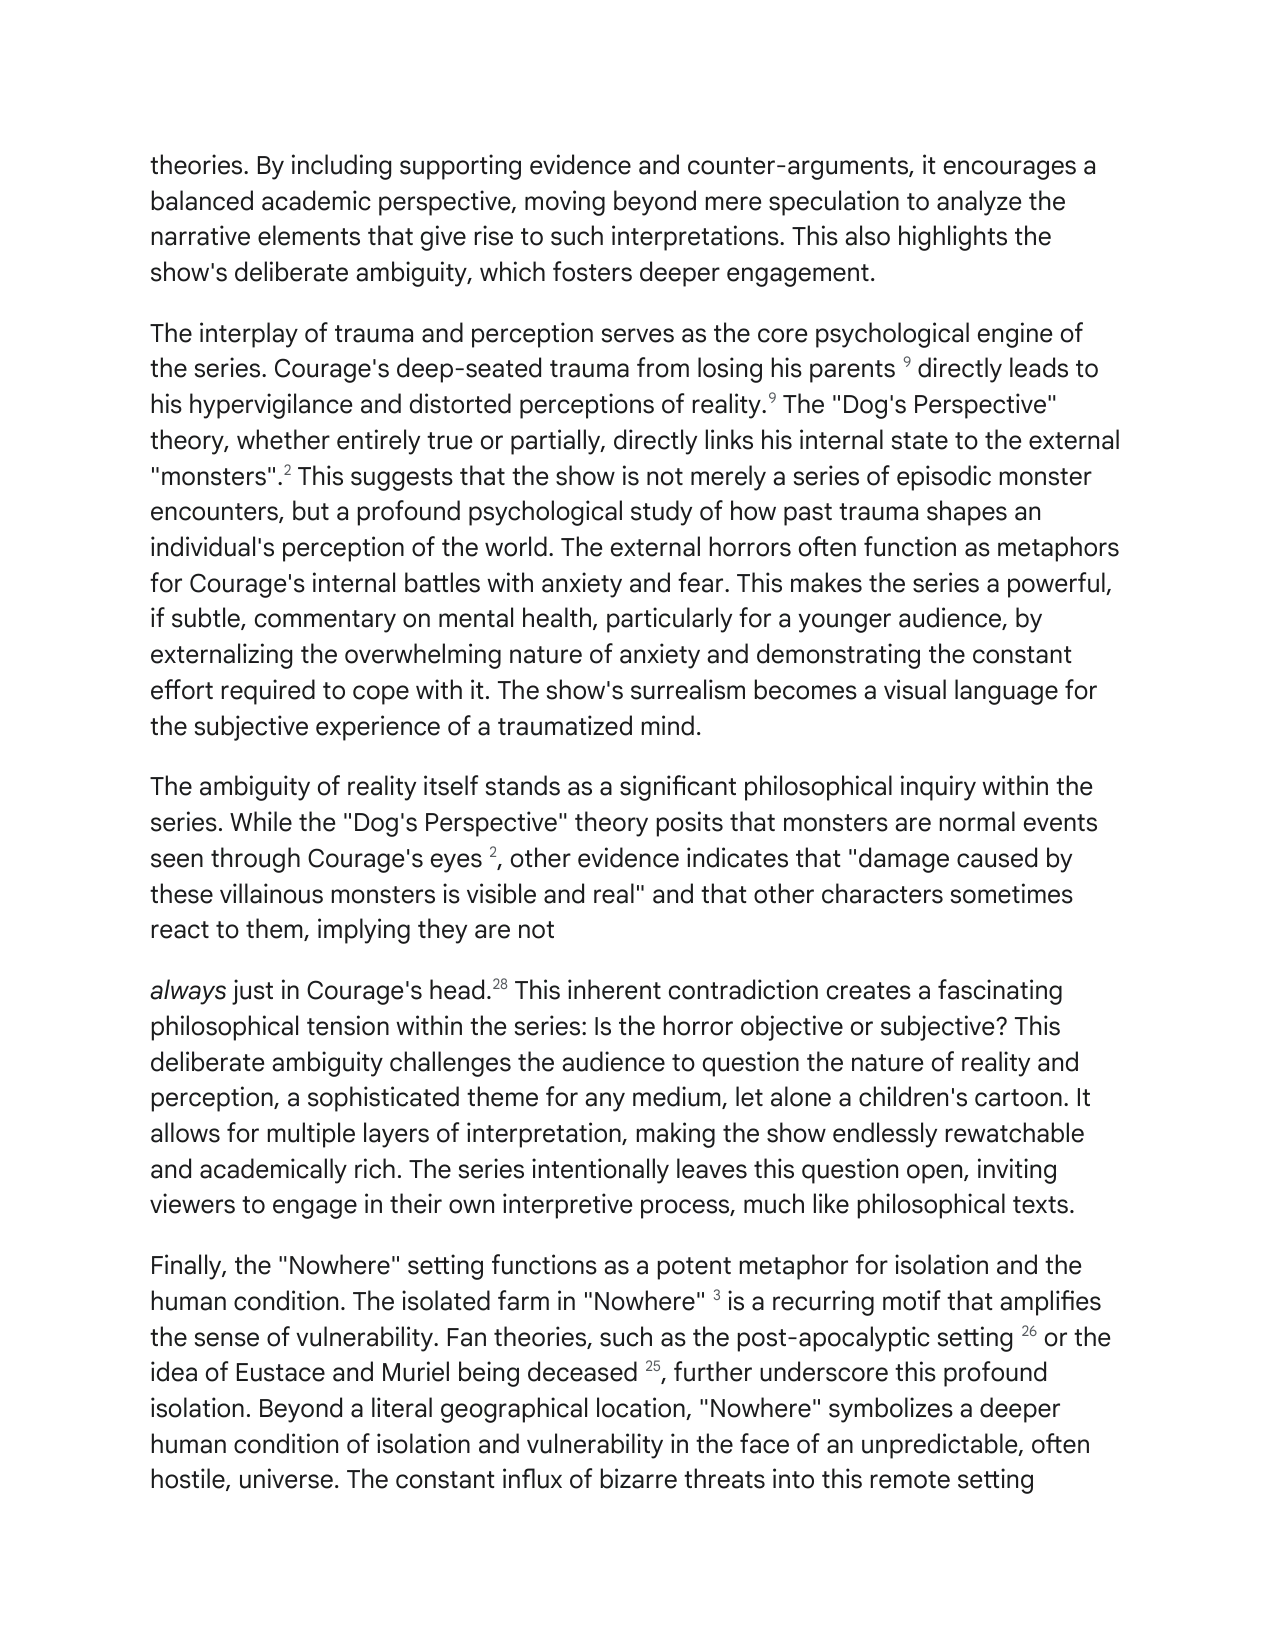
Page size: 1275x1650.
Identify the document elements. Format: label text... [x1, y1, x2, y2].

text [150, 150, 1125, 288]
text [150, 1250, 1125, 1496]
text always just in Courage's head.28 This inherent contradiction creates a fascinating philosophical tension within the series: Is the horror objective or subjective? This deliberate ambiguity challenges the audience to question the nature of reality and perception, a sophisticated theme for any medium, let alone a children's cartoon. It allows for multiple layers of interpretation, making the show endlessly rewatchable and academically rich. The series intentionally leaves this question open, inviting viewers to engage in their own interpretive process, much like philosophical texts. [150, 975, 1125, 1221]
text The ambiguity of reality itself stands as a significant philosophical inquiry within the series. While the "Dog's Perspective" theory posits that monsters are normal events seen through Courage's eyes 2, other evidence indicates that "damage caused by these villainous monsters is visible and real" and that other characters sometimes react to them, implying they are not [150, 772, 1125, 946]
text The interplay of trauma and perception serves as the core psychological engine of the series. Courage's deep-seated trauma from losing his parents 9 directly leads to his hypervigilance and distorted perceptions of reality.9 The "Dog's Perspective" theory, whether entirely true or partially, directly links his internal state to the external "monsters".2 This suggests that the show is not merely a series of episodic monster encounters, but a profound psychological study of how past trauma shapes an individual's perception of the world. The external horrors often function as metaphors for Courage's internal battles with anxiety and fear. This makes the series a powerful, if subtle, commentary on mental health, particularly for a younger audience, by externalizing the overwhelming nature of anxiety and demonstrating the constant effort required to cope with it. The show's surrealism becomes a visual language for the subjective experience of a traumatized mind. [150, 318, 1125, 742]
